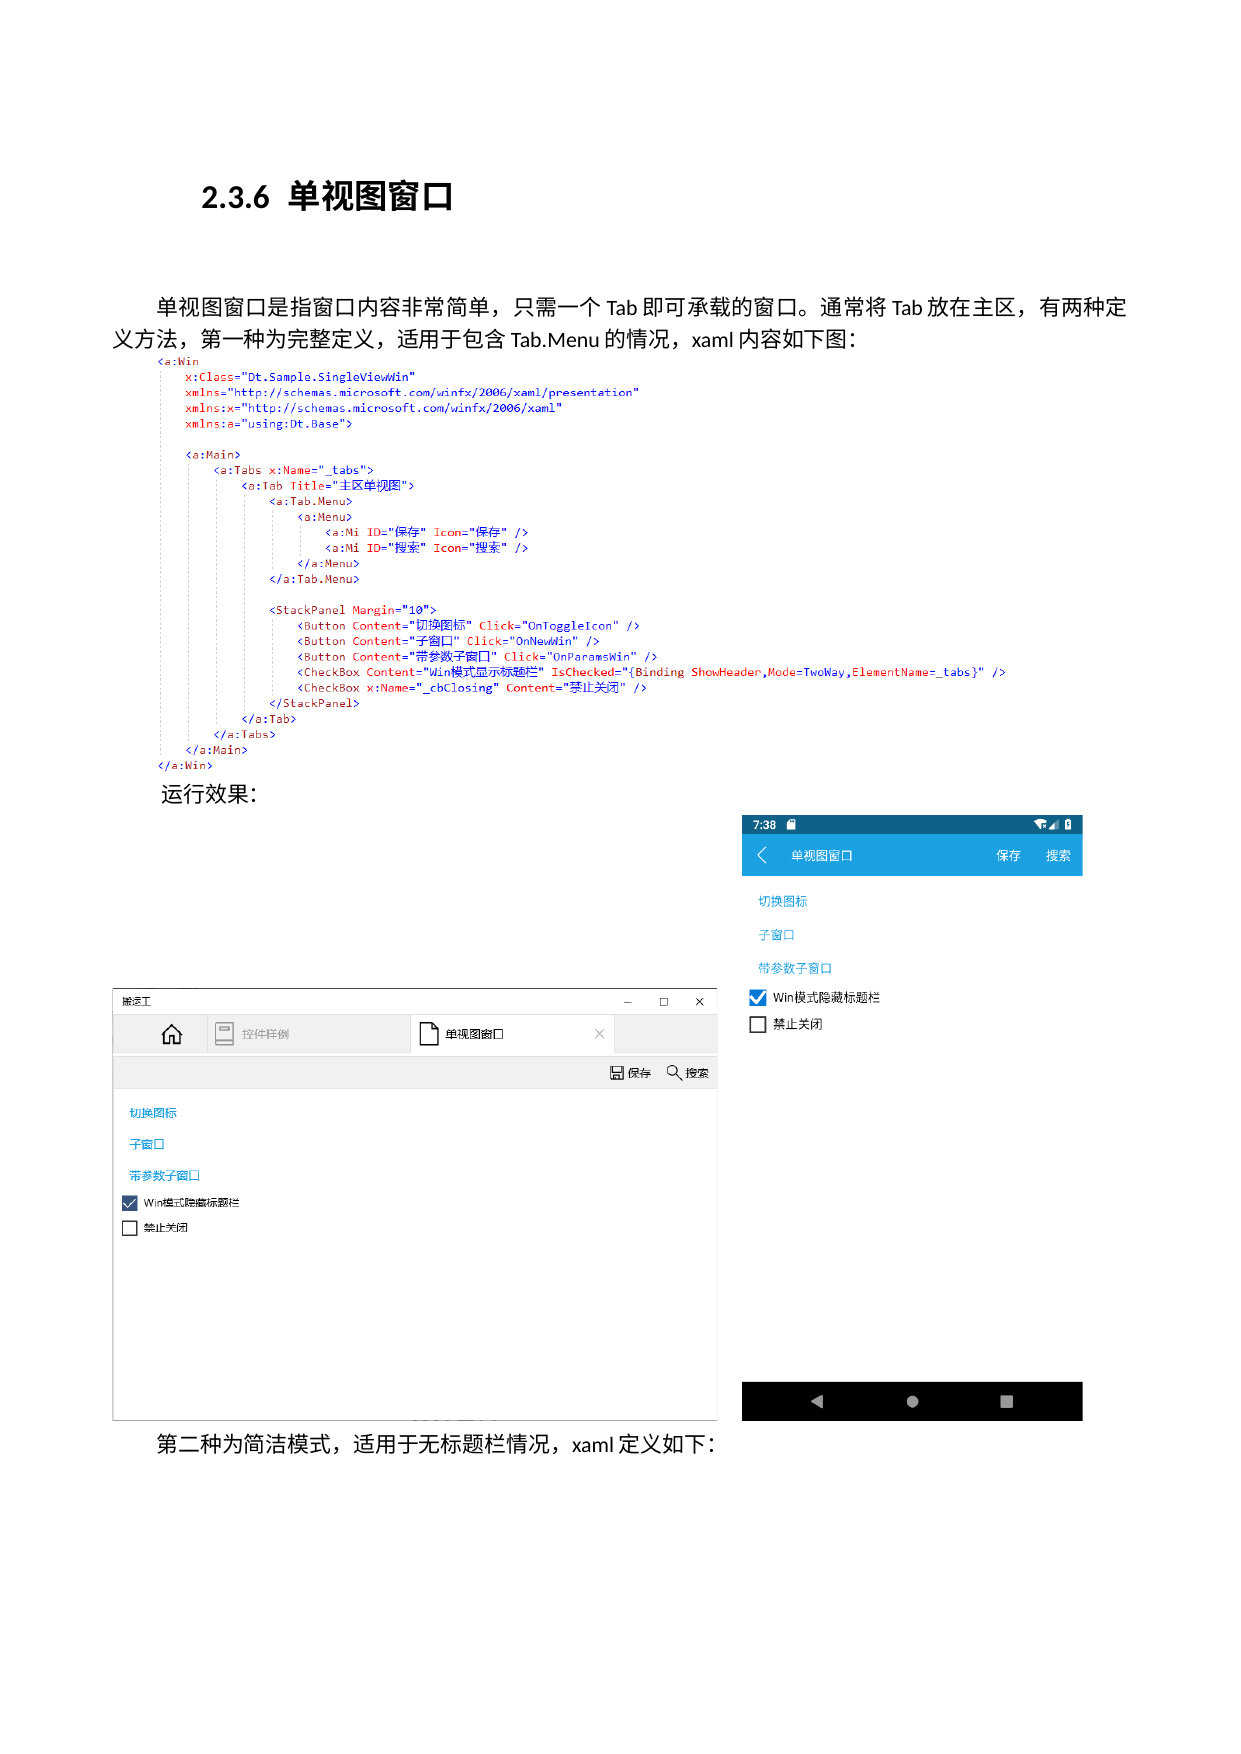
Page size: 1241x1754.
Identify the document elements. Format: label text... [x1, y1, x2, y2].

subtitle 单视图窗口 [201, 162, 1128, 227]
text 运行效果： [112, 777, 1128, 809]
picture [112, 988, 718, 1421]
text 单视图窗口是指窗口内容非常简单，只需一个Tab即可承载的窗口。通常将Tab放在主区，有两种定义方法，第一种为完整定义，适用于包含Tab.Menu的情况，xaml内容如下图： [112, 289, 1128, 354]
picture [742, 815, 1083, 1421]
picture [156, 354, 1017, 772]
text 第二种为简洁模式，适用于无标题栏情况，xaml定义如下： [112, 1427, 1128, 1459]
